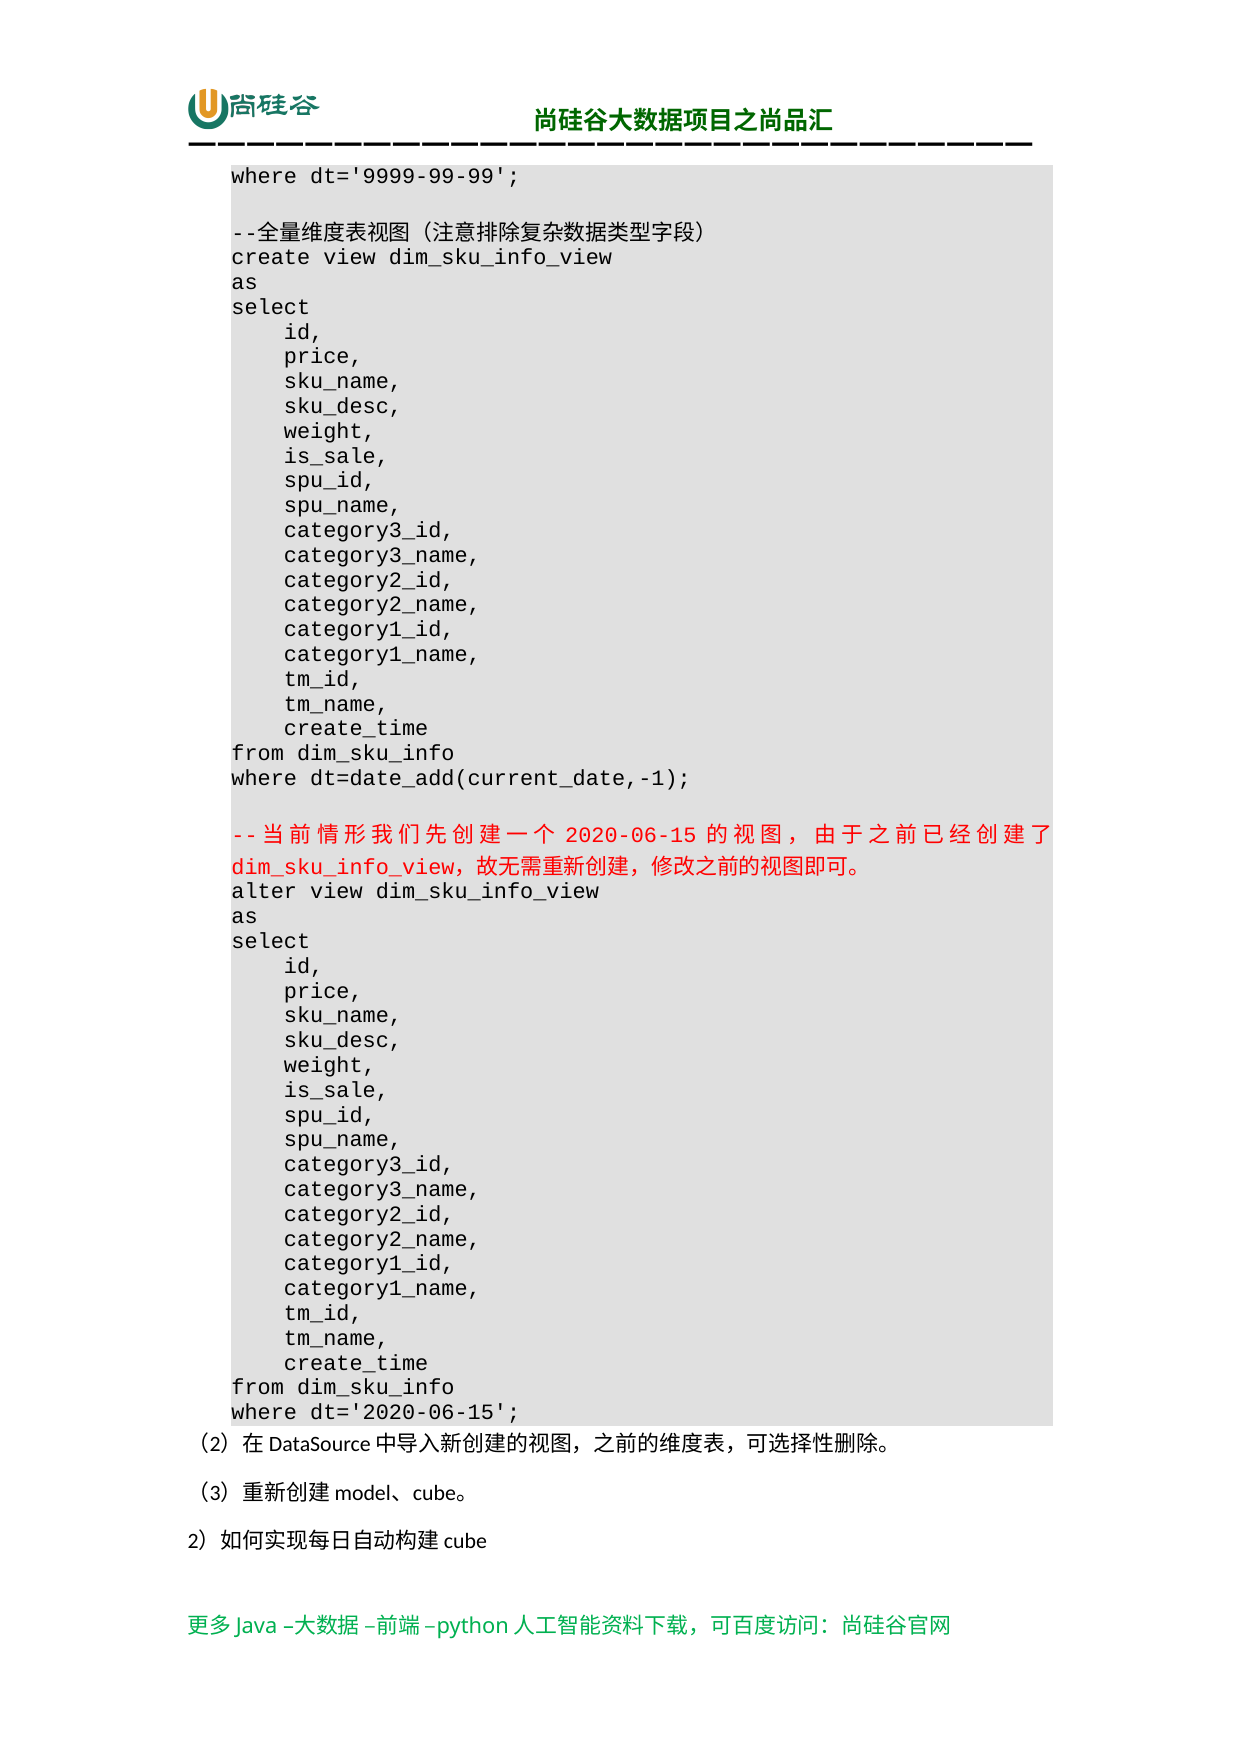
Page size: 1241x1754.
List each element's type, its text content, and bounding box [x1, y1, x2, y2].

text spu_name, [231, 494, 1053, 519]
text --全量维度表视图（注意排除复杂数据类型字段） [231, 214, 1053, 246]
text category1_name, [231, 643, 1053, 668]
text category2_name, [231, 593, 1053, 618]
text price, [231, 980, 1053, 1004]
text category3_id, [231, 1153, 1053, 1178]
text from dim_sku_info [231, 742, 1053, 767]
text --当前情形我们先创建一个2020-06-15的视图，由于之前已经创建了dim_sku_info_view，故无需重新创建，修改之前的视图即可。 [231, 817, 1053, 881]
text is_sale, [231, 1079, 1053, 1104]
text spu_id, [231, 1104, 1053, 1128]
text id, [231, 321, 1053, 346]
text as [231, 271, 1053, 296]
text category3_name, [231, 1178, 1053, 1203]
text sku_desc, [231, 395, 1053, 420]
text alter view dim_sku_info_view [231, 881, 1053, 905]
text create view dim_sku_info_view [231, 246, 1053, 271]
text where dt=date_add(current_date,-1); [231, 767, 1053, 792]
text from dim_sku_info [231, 1376, 1053, 1401]
text category1_id, [231, 618, 1053, 643]
text sku_desc, [231, 1029, 1053, 1054]
text category3_id, [231, 519, 1053, 544]
text weight, [231, 420, 1053, 445]
text category2_name, [231, 1228, 1053, 1252]
text tm_id, [231, 668, 1053, 693]
text tm_id, [231, 1302, 1053, 1327]
text where dt='2020-06-15'; [231, 1401, 1053, 1426]
text spu_name, [231, 1128, 1053, 1153]
text id, [231, 955, 1053, 980]
text create_time [231, 717, 1053, 742]
text category2_id, [231, 569, 1053, 593]
text sku_name, [231, 1004, 1053, 1029]
text category1_name, [231, 1277, 1053, 1302]
text select [231, 296, 1053, 321]
text select [231, 930, 1053, 955]
text tm_name, [231, 693, 1053, 717]
text （2）在DataSource中导入新创建的视图，之前的维度表，可选择性删除。 [187, 1426, 1053, 1458]
text create_time [231, 1352, 1053, 1376]
text （3）重新创建model、cube。 [187, 1474, 1053, 1507]
picture [187, 88, 321, 130]
text 2）如何实现每日自动构建cube [187, 1523, 1053, 1555]
text category1_id, [231, 1252, 1053, 1277]
text weight, [231, 1054, 1053, 1079]
text tm_name, [231, 1327, 1053, 1352]
text category3_name, [231, 544, 1053, 569]
text is_sale, [231, 445, 1053, 469]
text sku_name, [231, 370, 1053, 395]
text category2_id, [231, 1203, 1053, 1228]
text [231, 165, 1053, 190]
text as [231, 905, 1053, 930]
text spu_id, [231, 469, 1053, 494]
text price, [231, 346, 1053, 370]
